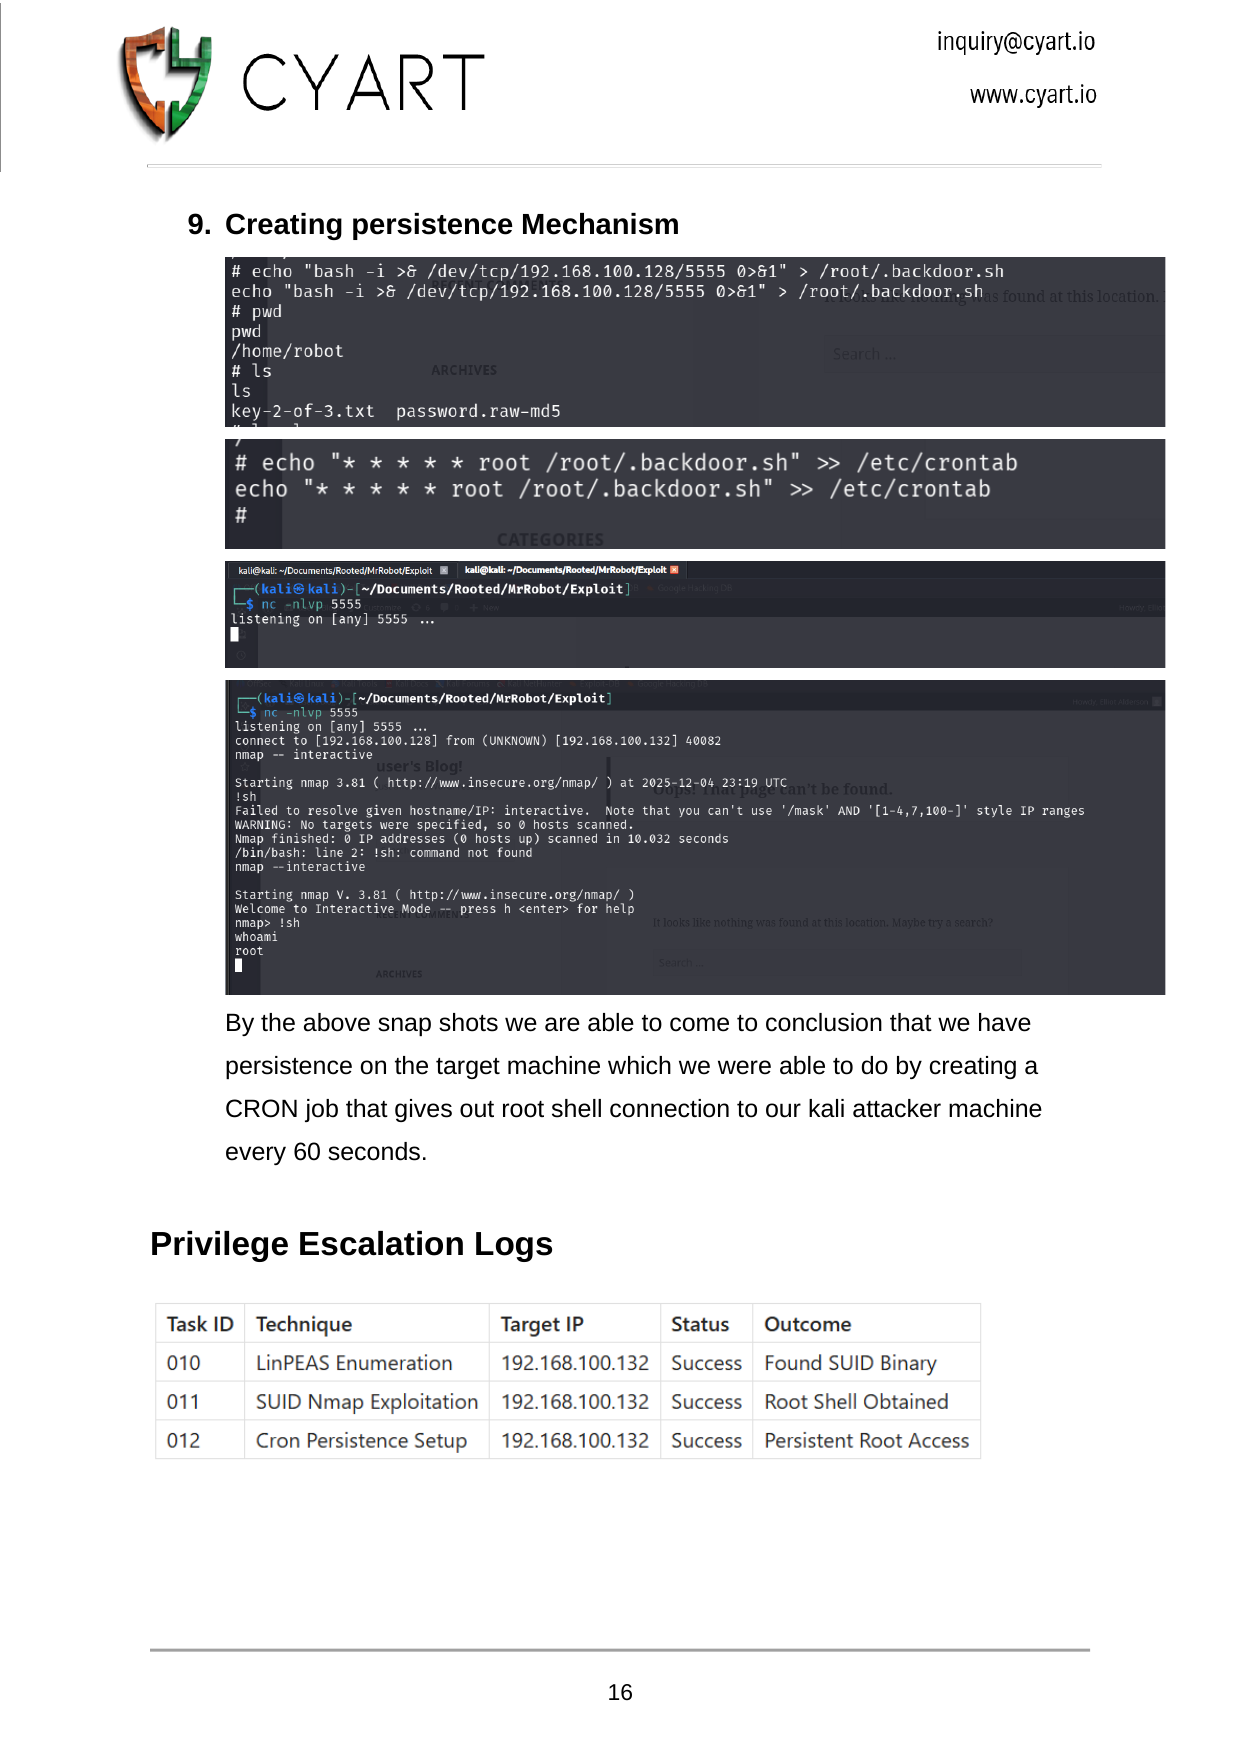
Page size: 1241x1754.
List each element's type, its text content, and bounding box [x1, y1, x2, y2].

picture [150, 1281, 1091, 1499]
picture [225, 439, 1166, 549]
picture [225, 680, 1166, 995]
picture [0, 3, 1241, 172]
list Creating persistence Mechanism [187, 150, 1090, 241]
picture [225, 561, 1166, 668]
text Privilege Escalation Logs [150, 1224, 1090, 1262]
list By the above snap shots we are able to come to conclusion that we have persistence on the target machine which we were able to do by creating a CRON job that gives out root shell connection to our kali attacker machine every 60 seconds. [225, 1008, 1090, 1166]
picture [225, 257, 1166, 427]
